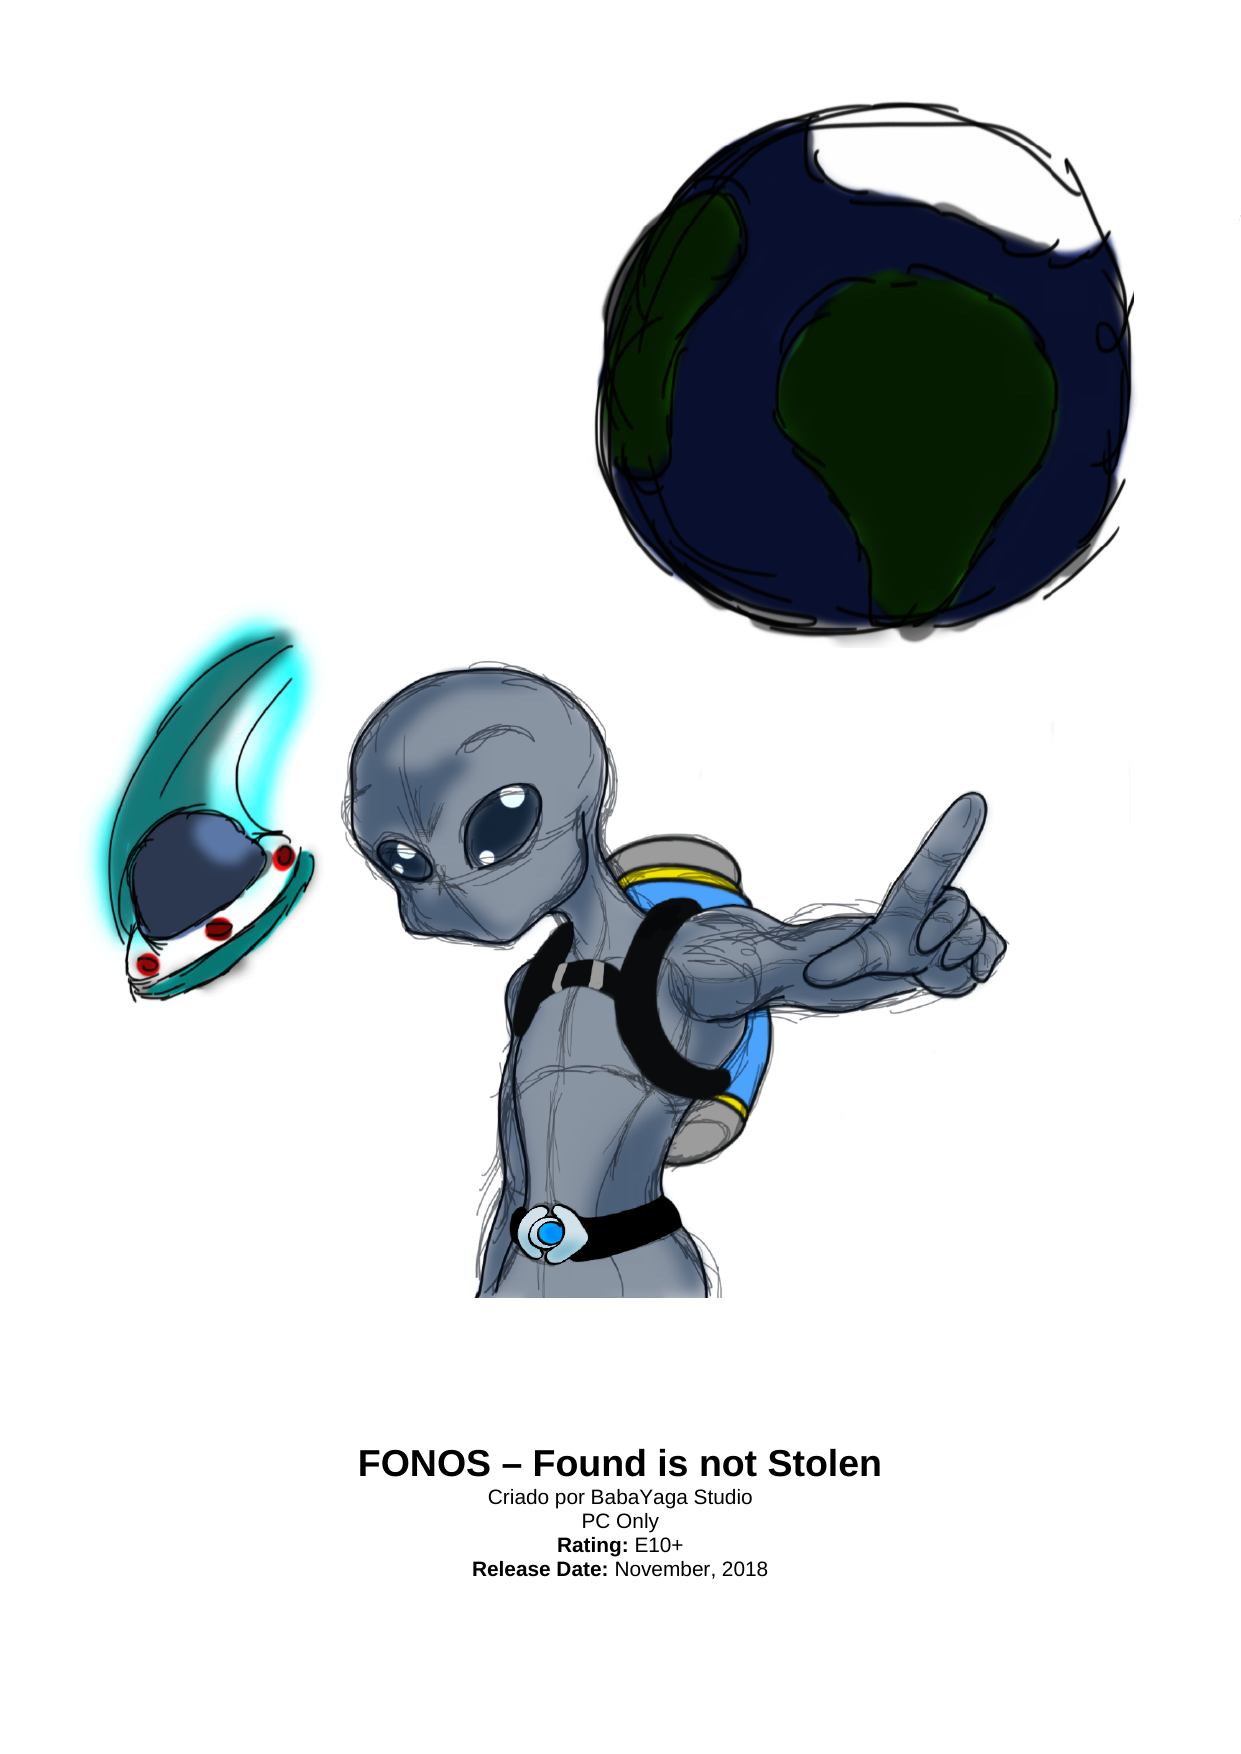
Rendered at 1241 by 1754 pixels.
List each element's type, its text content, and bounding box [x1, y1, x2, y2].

picture [567, 0, 1241, 648]
text FONOS – Found is not Stolen [177, 1441, 1063, 1484]
picture [0, 581, 1131, 1298]
text PC Only [177, 1508, 1063, 1532]
text Rating: E10+ [177, 1532, 1063, 1556]
text Criado por BabaYaga Studio [177, 1484, 1063, 1508]
text Release Date: November, 2018 [177, 1556, 1063, 1580]
